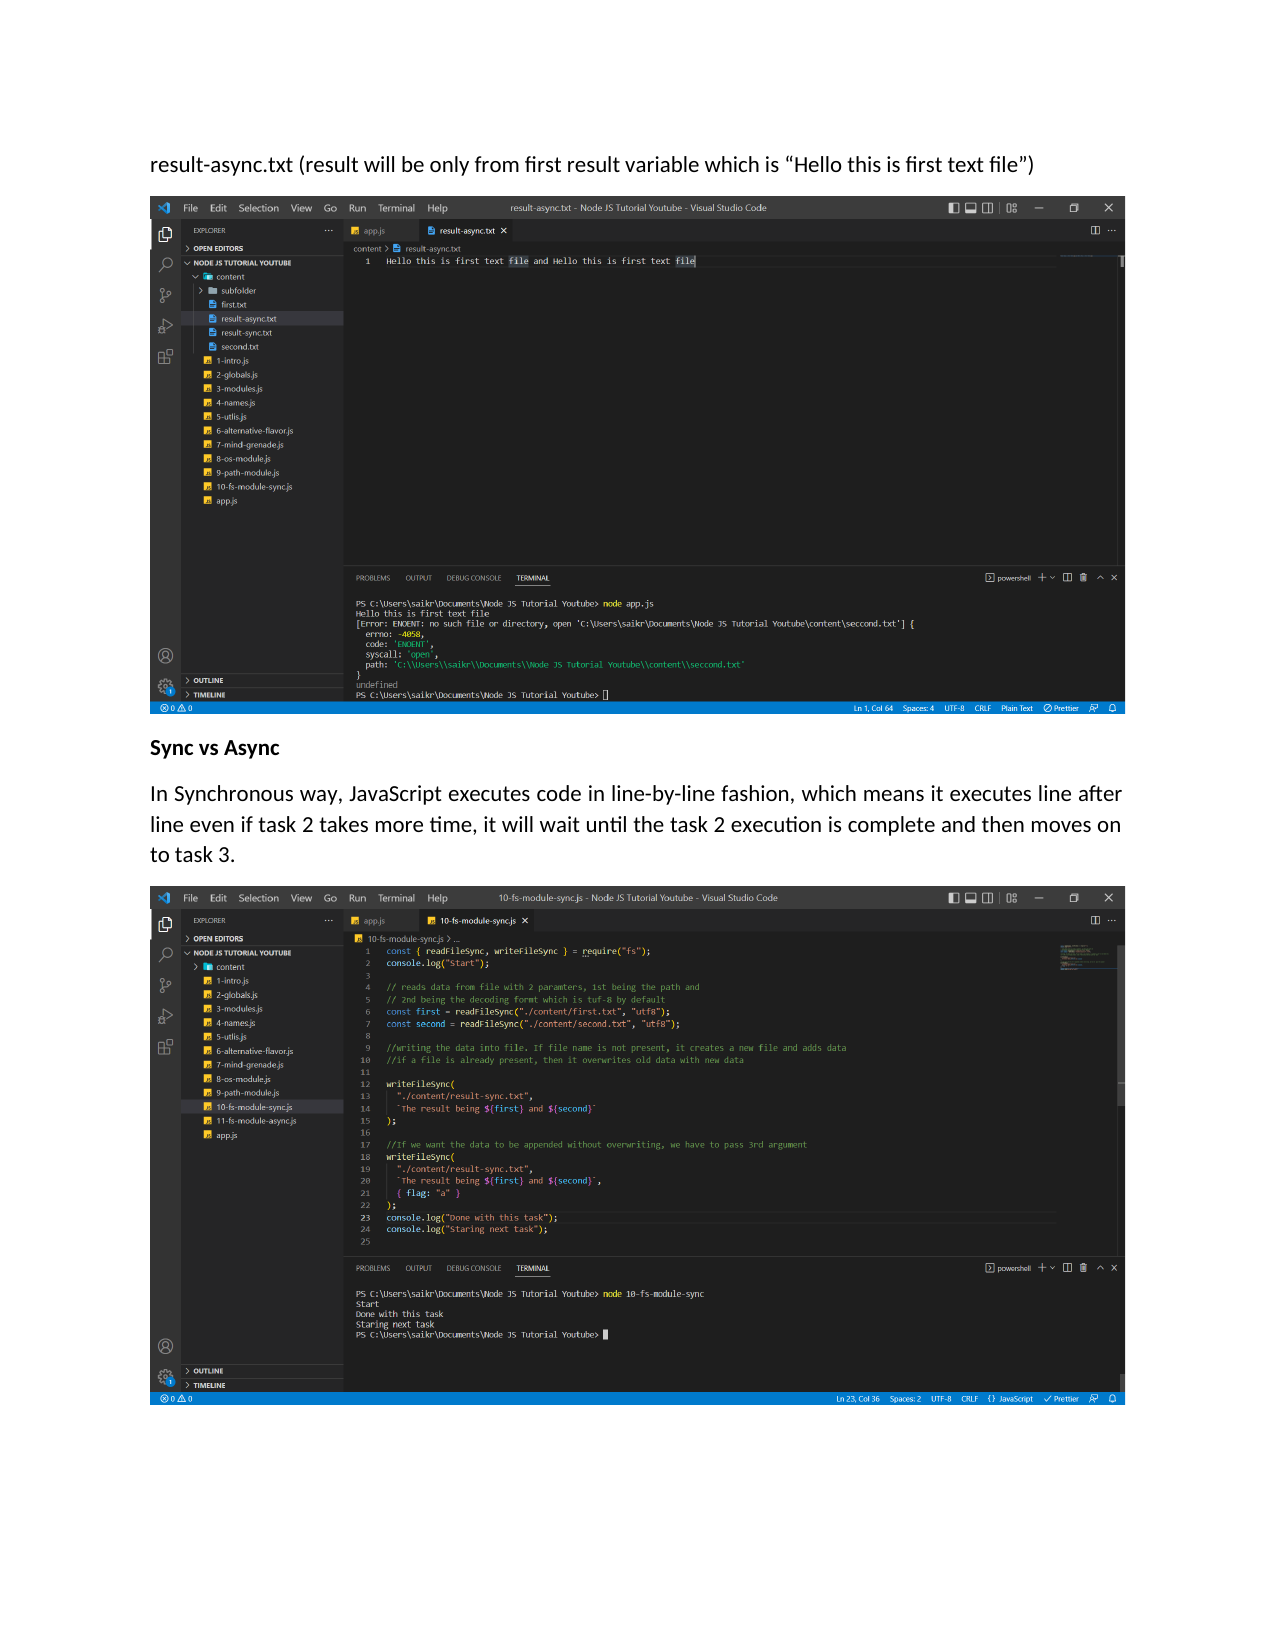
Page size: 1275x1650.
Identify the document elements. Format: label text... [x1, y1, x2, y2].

picture [150, 886, 1125, 1405]
picture [150, 196, 1125, 714]
text Sync vs Async [150, 733, 1125, 761]
text result-async.txt (result will be only from first result variable which is “Hello this is first text file”) [150, 150, 1125, 178]
text In Synchronous way, JavaScript executes code in line-by-line fashion, which means it executes line after line even if task 2 takes more time, it will wait until the task 2 execution is complete and then moves on to task 3. [150, 779, 1125, 868]
